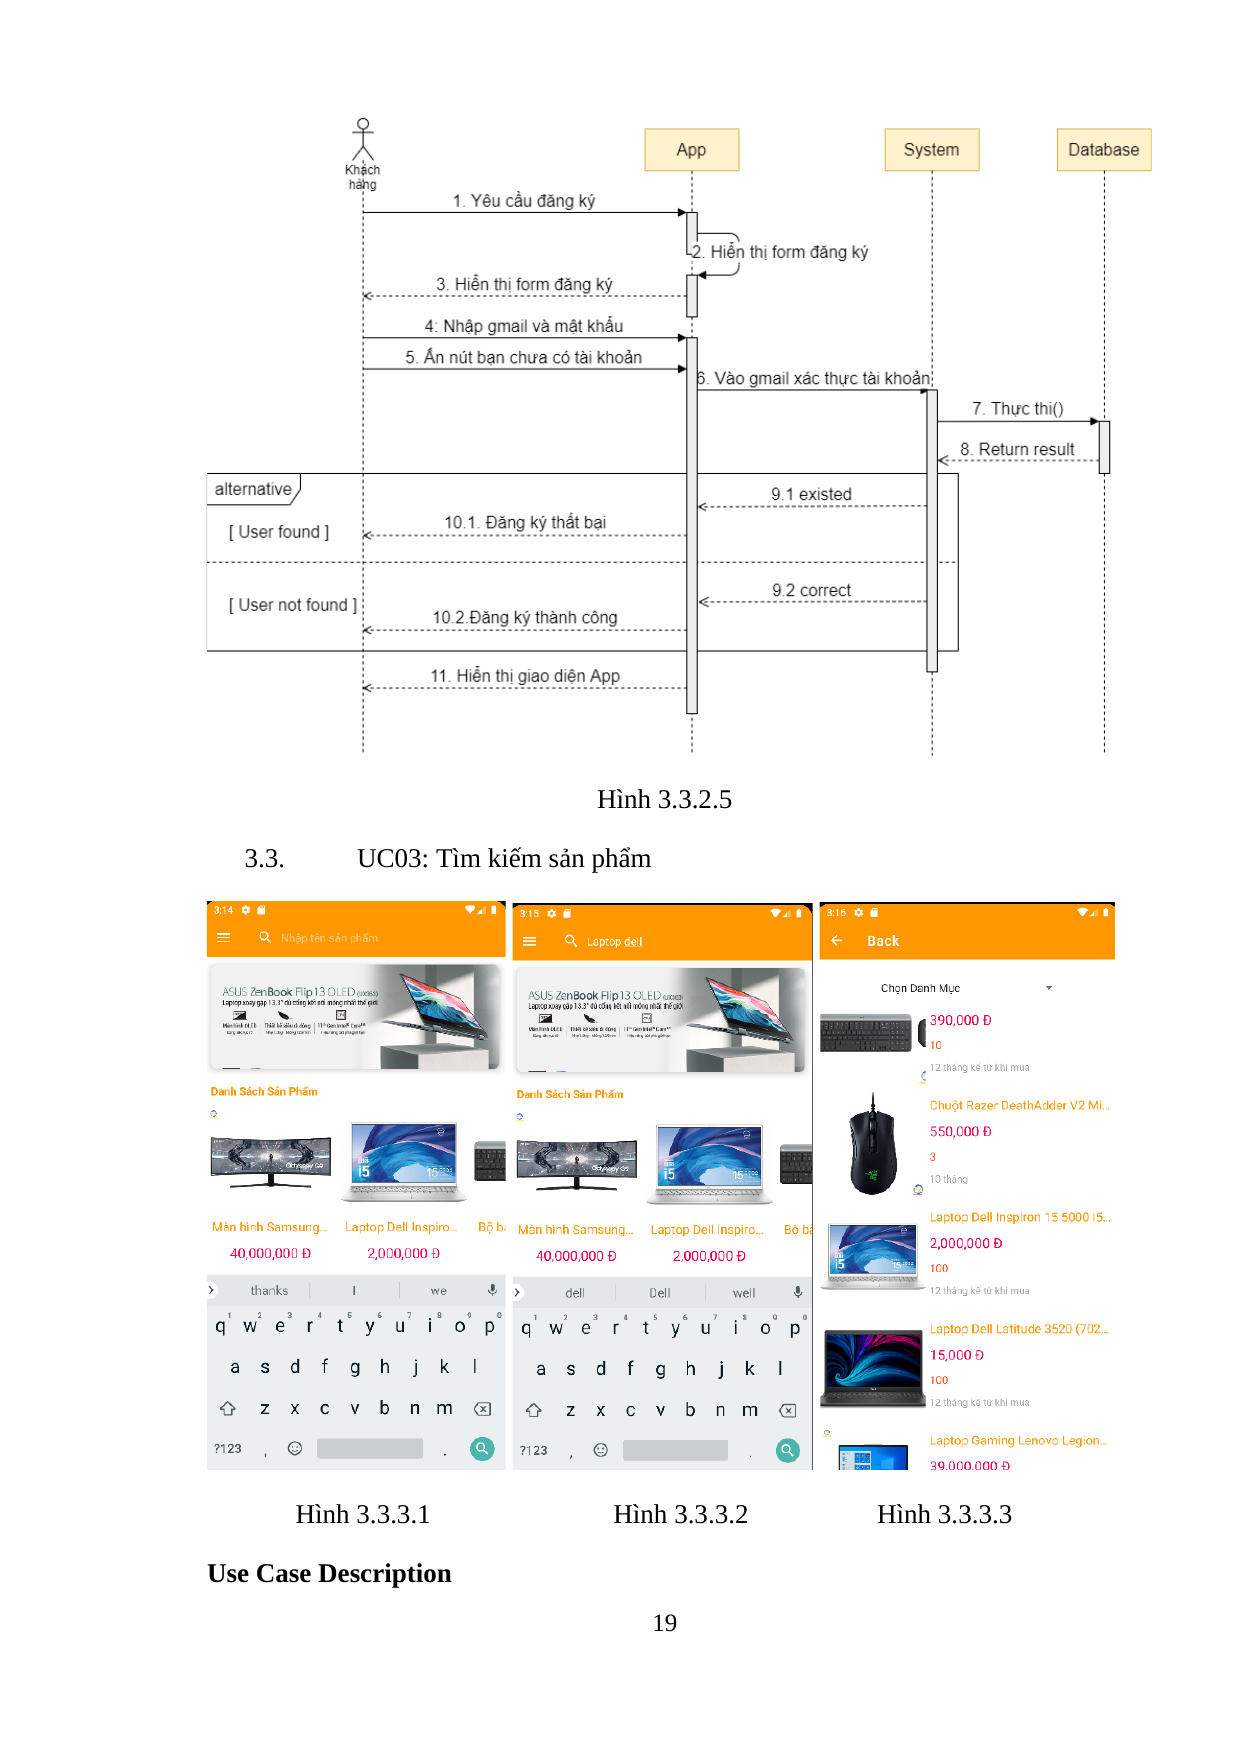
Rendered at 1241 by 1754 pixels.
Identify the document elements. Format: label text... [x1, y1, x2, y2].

text Hình 3.3.3.1 Hình 3.3.3.2 Hình 3.3.3.3 [207, 1498, 1122, 1529]
text Hình 3.3.2.5 [207, 783, 1122, 814]
picture [206, 901, 506, 1470]
subtitle UC03: Tìm kiếm sản phẩm [244, 842, 1122, 874]
picture [512, 903, 813, 1470]
text Use Case Description [207, 1557, 1122, 1588]
picture [206, 118, 1152, 757]
picture [819, 902, 1115, 1470]
